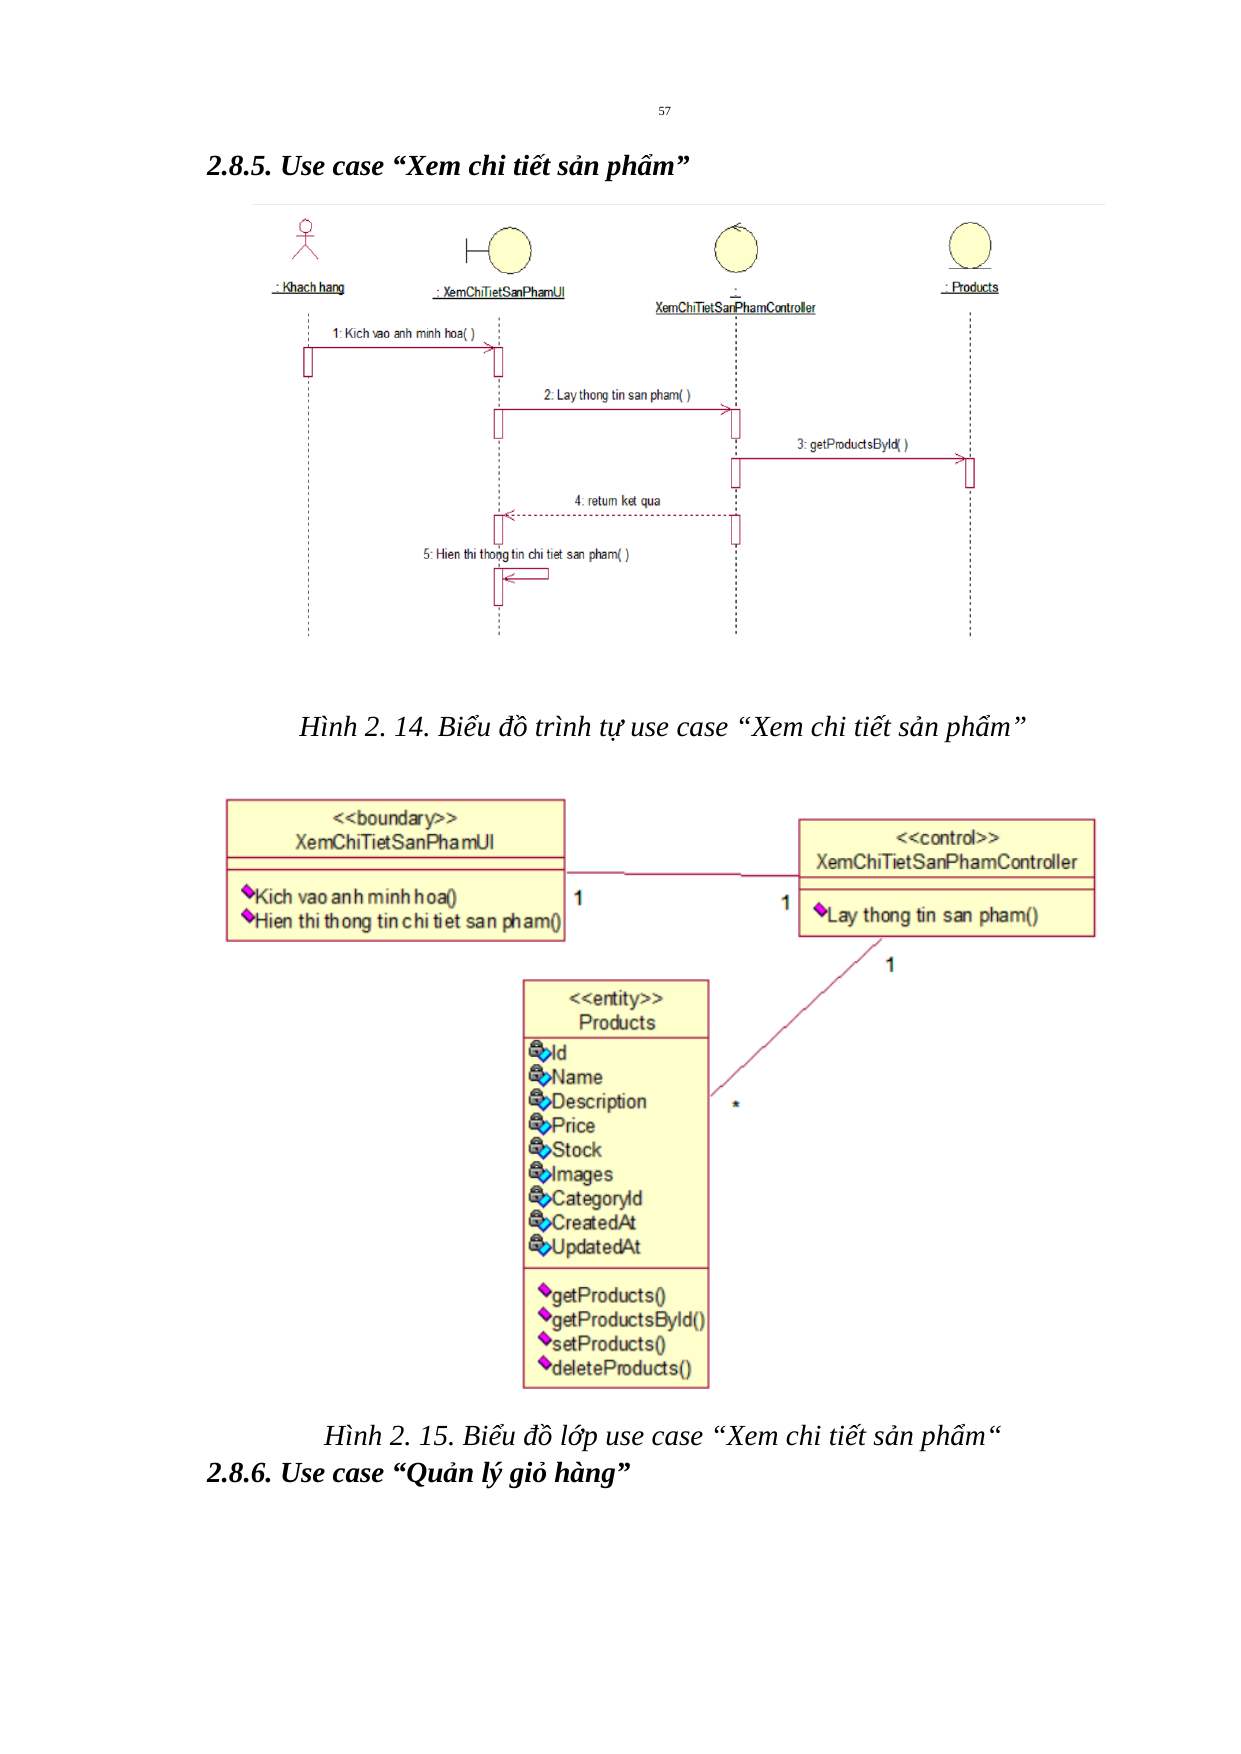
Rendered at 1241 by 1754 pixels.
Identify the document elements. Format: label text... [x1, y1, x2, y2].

text Hình 2. 14. Biểu đồ trình tự use case “Xem chi tiết sản phẩm” [207, 709, 1122, 743]
subtitle 2.8.5. Use case “Xem chi tiết sản phẩm” [207, 148, 1122, 181]
picture [253, 204, 1106, 687]
text Hình 2. 15. Biểu đồ lớp use case “Xem chi tiết sản phẩm“ [207, 1418, 1122, 1451]
picture [206, 749, 1123, 1395]
subtitle 2.8.6. Use case “Quản lý giỏ hàng” [207, 1456, 1122, 1489]
